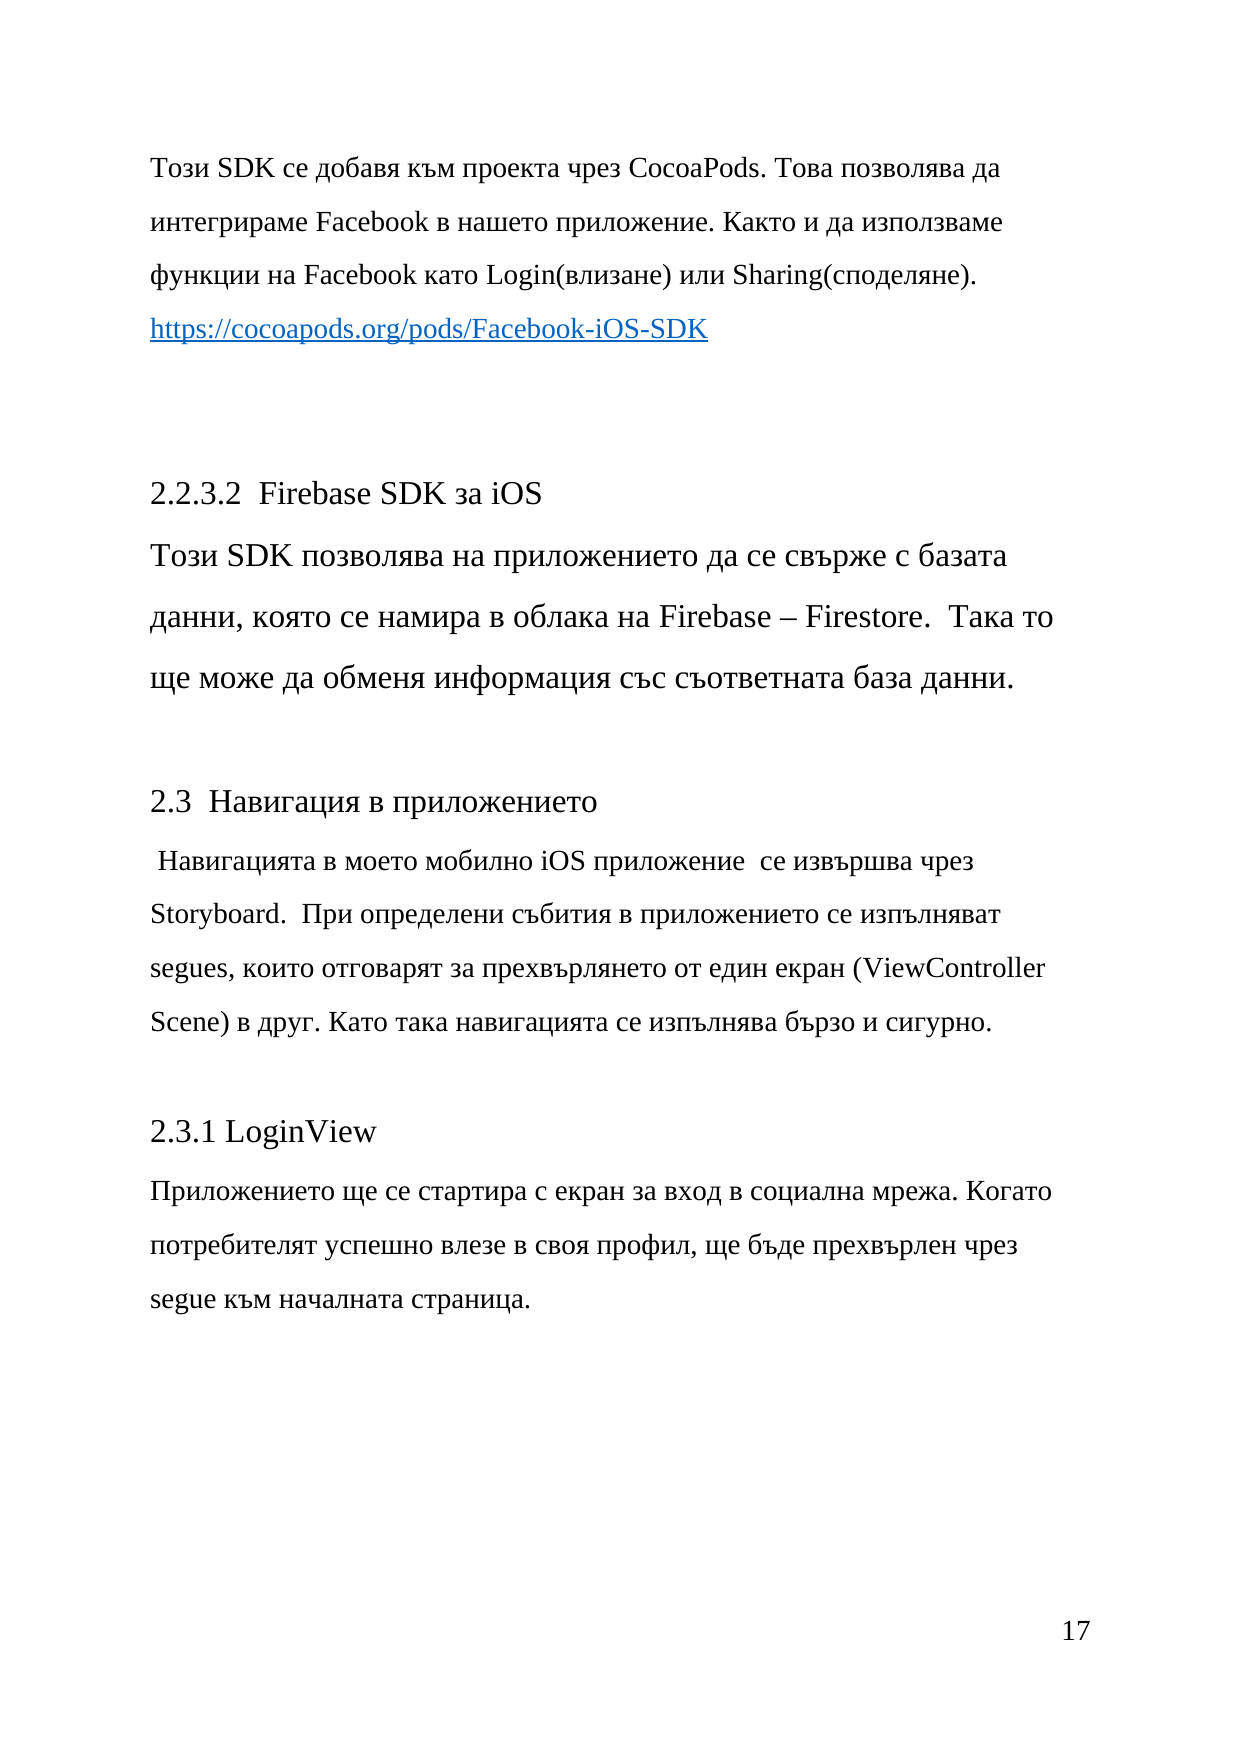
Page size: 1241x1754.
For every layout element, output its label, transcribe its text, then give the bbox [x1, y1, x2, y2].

text Този SDK се добавя към проекта чрез CocoaPods. Това позволява да интегрираме Facebook в нашето приложение. Както и да използваме функции на Facebook като Login(влизане) или Sharing(споделяне). [150, 150, 1090, 291]
text Навигацията в моето мобилно iOS приложение се извършва чрез Storyboard. При определени събития в приложението се изпълняват segues, които отговарят за прехвърлянето от един екран (ViewController Scene) в друг. Като така навигацията се изпълнявa бързо и сигурно. [150, 843, 1090, 1037]
text Този SDK позволява на приложението да се свърже с базата данни, която се намира в облака на Firebase – Firestore. Така то ще може да обменя информация със съответната база данни. [150, 535, 1090, 696]
text 2.3.1 LoginView [150, 1112, 1090, 1150]
text Приложението ще се стартира с екран за вход в социална мрежа. Когато потребителят успешно влезе в своя профил, ще бъде прехвърлен чрез segue към началната страница. [150, 1173, 1090, 1314]
text 2.2.3.2 Firebase SDK за iOS [150, 473, 1090, 512]
text https://cocoapods.org/pods/Facebook-iOS-SDK [150, 311, 1090, 345]
text 2.3 Навигация в приложението [150, 781, 1090, 819]
